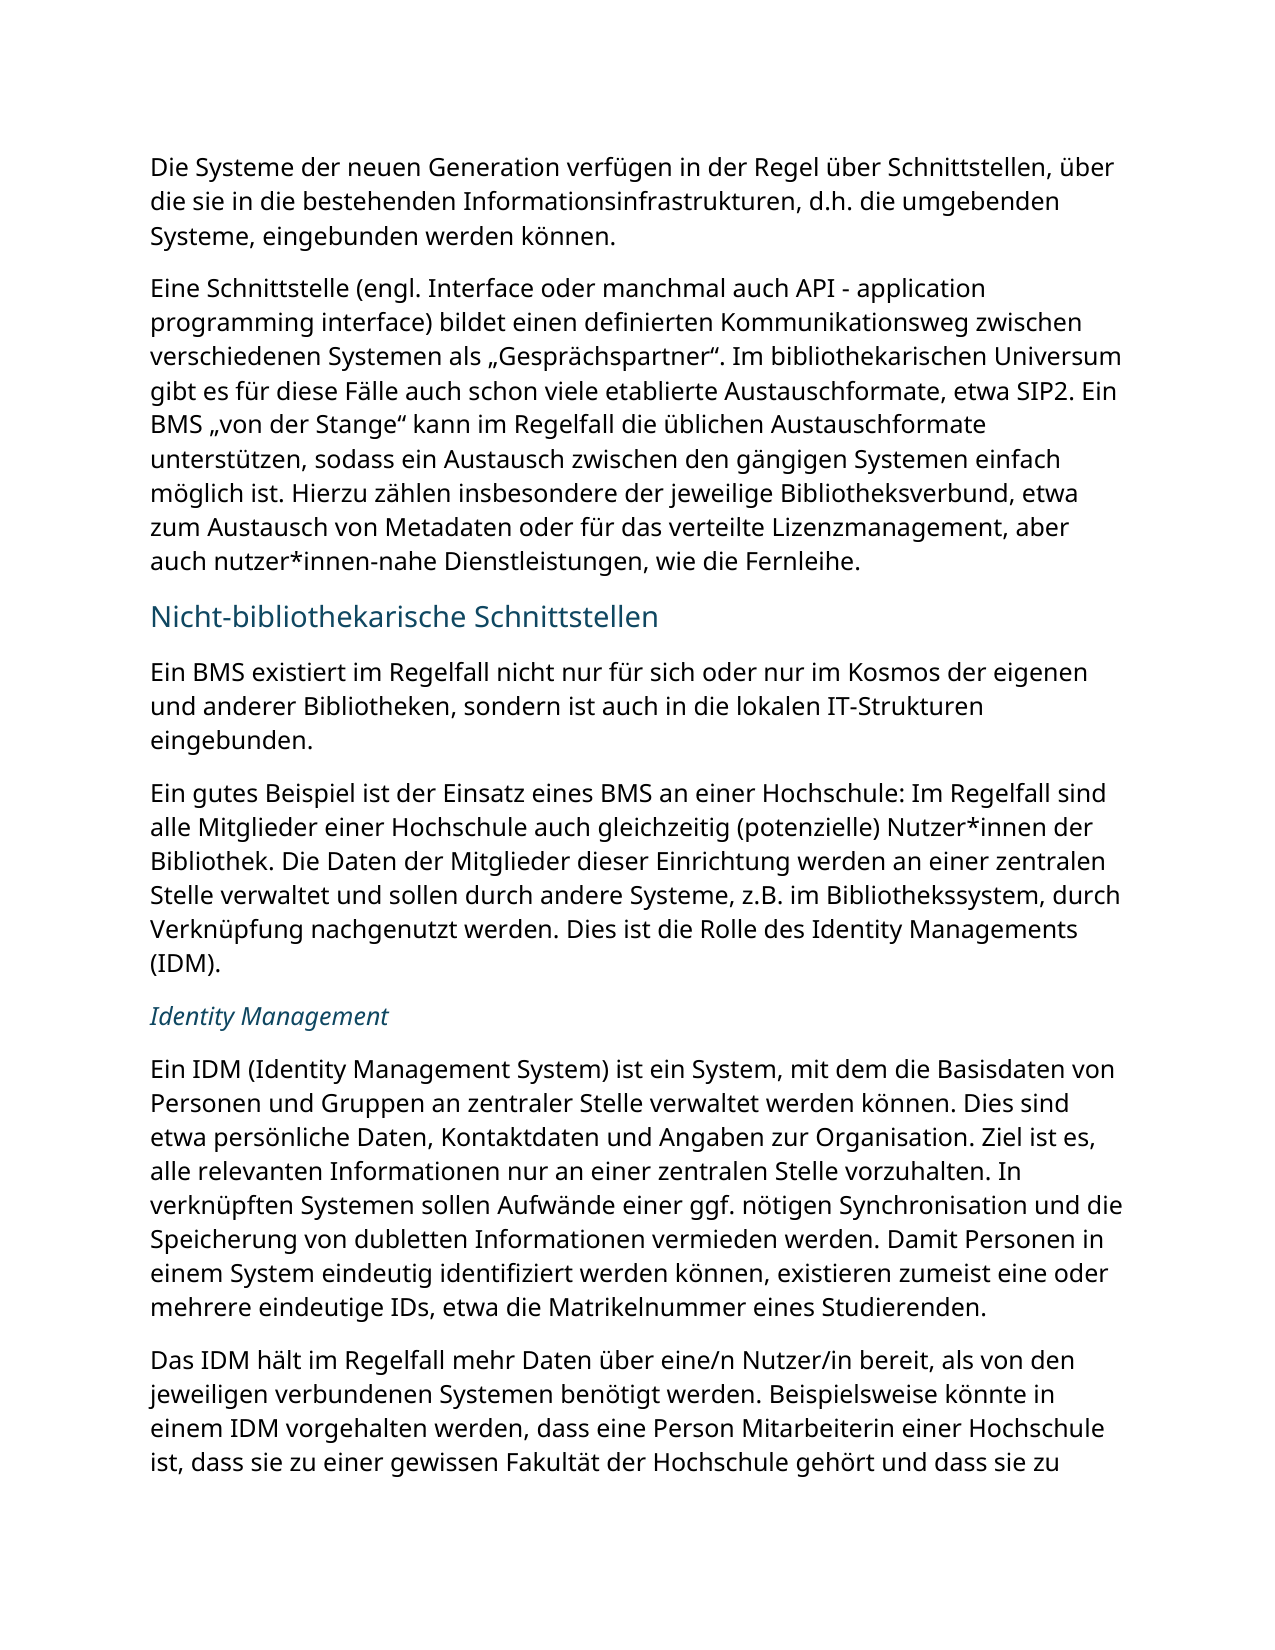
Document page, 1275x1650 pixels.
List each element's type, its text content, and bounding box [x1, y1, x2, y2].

text Die Systeme der neuen Generation verfügen in der Regel über Schnittstellen, über die sie in die bestehenden Informationsinfrastrukturen, d.h. die umgebenden Systeme, eingebunden werden können. [150, 150, 1125, 252]
text Ein IDM (Identity Management System) ist ein System, mit dem die Basisdaten von Personen und Gruppen an zentraler Stelle verwaltet werden können. Dies sind etwa persönliche Daten, Kontaktdaten und Angaben zur Organisation. Ziel ist es, alle relevanten Informationen nur an einer zentralen Stelle vorzuhalten. In verknüpften Systemen sollen Aufwände einer ggf. nötigen Synchronisation und die Speicherung von dubletten Informationen vermieden werden. Damit Personen in einem System eindeutig identifiziert werden können, existieren zumeist eine oder mehrere eindeutige IDs, etwa die Matrikelnummer eines Studierenden. [150, 1052, 1125, 1324]
subtitle Nicht-bibliothekarische Schnittstellen [150, 596, 1125, 636]
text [150, 1343, 1125, 1479]
text Ein BMS existiert im Regelfall nicht nur für sich oder nur im Kosmos der eigenen und anderer Bibliotheken, sondern ist auch in die lokalen IT-Strukturen eingebunden. [150, 655, 1125, 757]
subtitle Identity Management [150, 999, 1125, 1033]
text Ein gutes Beispiel ist der Einsatz eines BMS an einer Hochschule: Im Regelfall sind alle Mitglieder einer Hochschule auch gleichzeitig (potenzielle) Nutzer*innen der Bibliothek. Die Daten der Mitglieder dieser Einrichtung werden an einer zentralen Stelle verwaltet und sollen durch andere Systeme, z.B. im Bibliothekssystem, durch Verknüpfung nachgenutzt werden. Dies ist die Rolle des Identity Managements (IDM). [150, 776, 1125, 980]
text Eine Schnittstelle (engl. Interface oder manchmal auch API - application programming interface) bildet einen definierten Kommunikationsweg zwischen verschiedenen Systemen als „Gesprächspartner“. Im bibliothekarischen Universum gibt es für diese Fälle auch schon viele etablierte Austauschformate, etwa SIP2. Ein BMS „von der Stange“ kann im Regelfall die üblichen Austauschformate unterstützen, sodass ein Austausch zwischen den gängigen Systemen einfach möglich ist. Hierzu zählen insbesondere der jeweilige Bibliotheksverbund, etwa zum Austausch von Metadaten oder für das verteilte Lizenzmanagement, aber auch nutzer*innen-nahe Dienstleistungen, wie die Fernleihe. [150, 271, 1125, 577]
